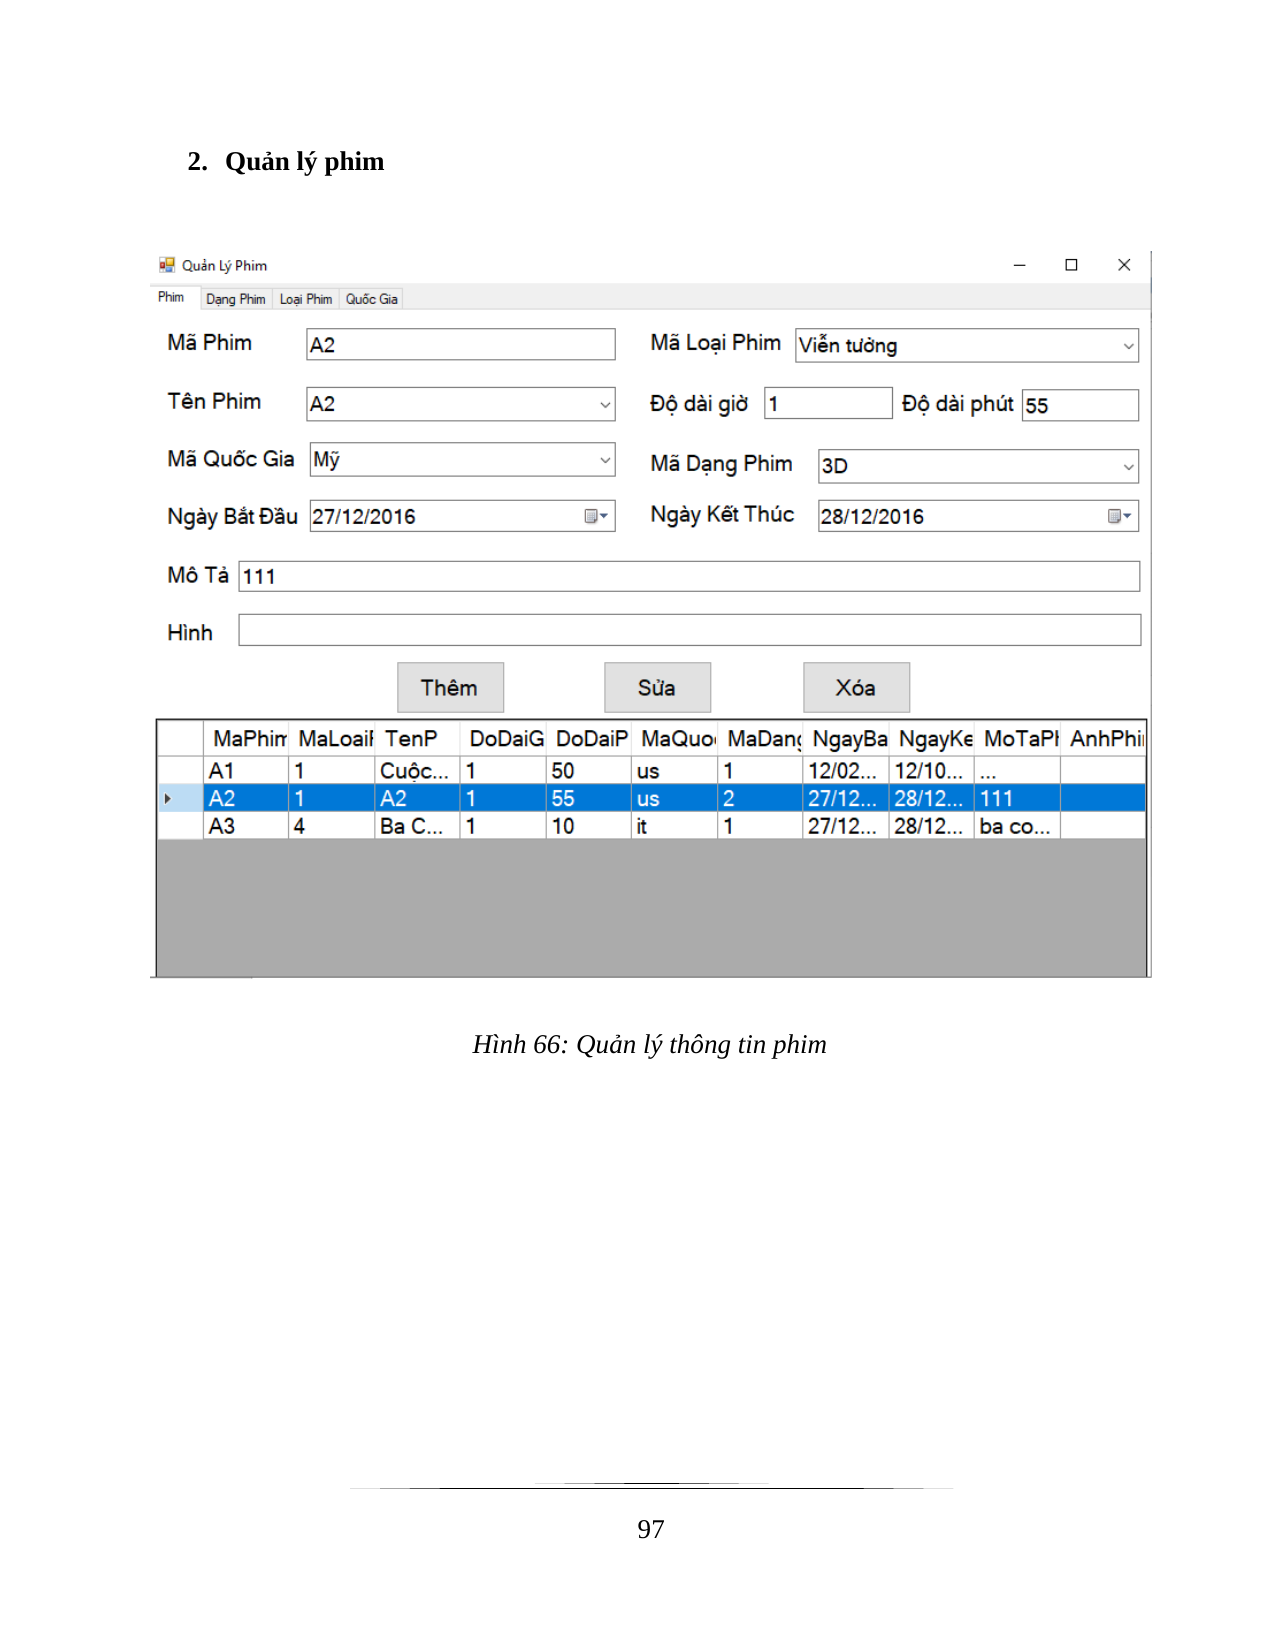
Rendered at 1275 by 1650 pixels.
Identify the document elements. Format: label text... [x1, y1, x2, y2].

list Hình 66: Quản lý thông tin phim [150, 1028, 1152, 1059]
list Quản lý phim [187, 145, 1152, 177]
picture [150, 251, 1152, 979]
